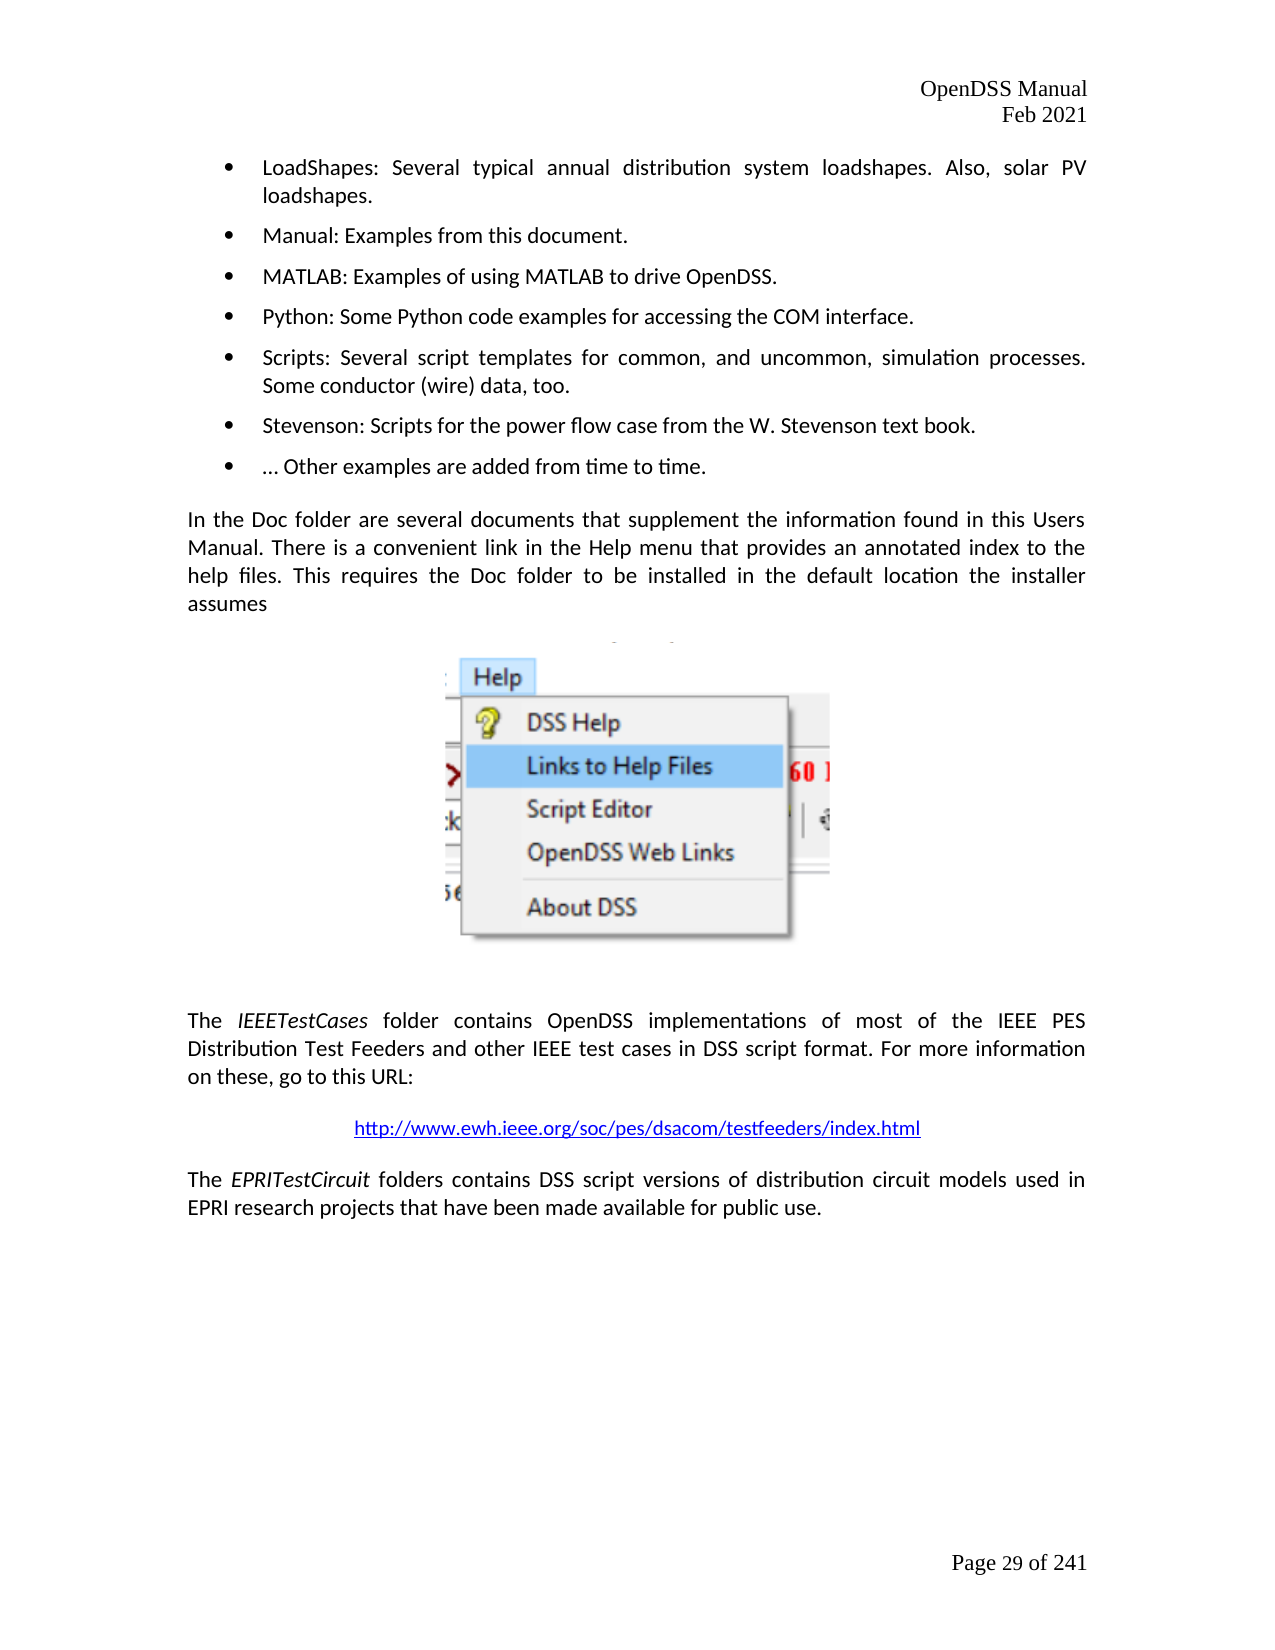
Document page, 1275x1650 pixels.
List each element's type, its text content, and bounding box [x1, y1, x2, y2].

text In the Doc folder are several documents that supplement the information found in this Users Manual. There is a convenient link in the Help menu that provides an annotated index to the help files. This requires the Doc folder to be installed in the default location the installer assumes [187, 505, 1087, 617]
list … Other examples are added from time to time. [225, 452, 1087, 480]
text http://www.ewh.ieee.org/soc/pes/dsacom/testfeeders/index.html [187, 1115, 1087, 1141]
text The IEEETestCases folder contains OpenDSS implementations of most of the IEEE PES Distribution Test Feeders and other IEEE test cases in DSS script format. For more information on these, go to this URL: [187, 1006, 1087, 1090]
list Stevenson: Scripts for the power flow case from the W. Stevenson text book. [225, 411, 1087, 439]
picture [445, 642, 830, 981]
list LoadShapes: Several typical annual distribution system loadshapes. Also, solar PV loadshapes. [225, 153, 1087, 209]
list Python: Some Python code examples for accessing the COM interface. [225, 302, 1087, 330]
list MATLAB: Examples of using MATLAB to drive OpenDSS. [225, 262, 1087, 290]
list Scripts: Several script templates for common, and uncommon, simulation processes. Some conductor (wire) data, too. [225, 343, 1087, 399]
text The EPRITestCircuit folders contains DSS script versions of distribution circuit models used in EPRI research projects that have been made available for public use. [187, 1166, 1087, 1222]
list Manual: Examples from this document. [225, 221, 1087, 249]
